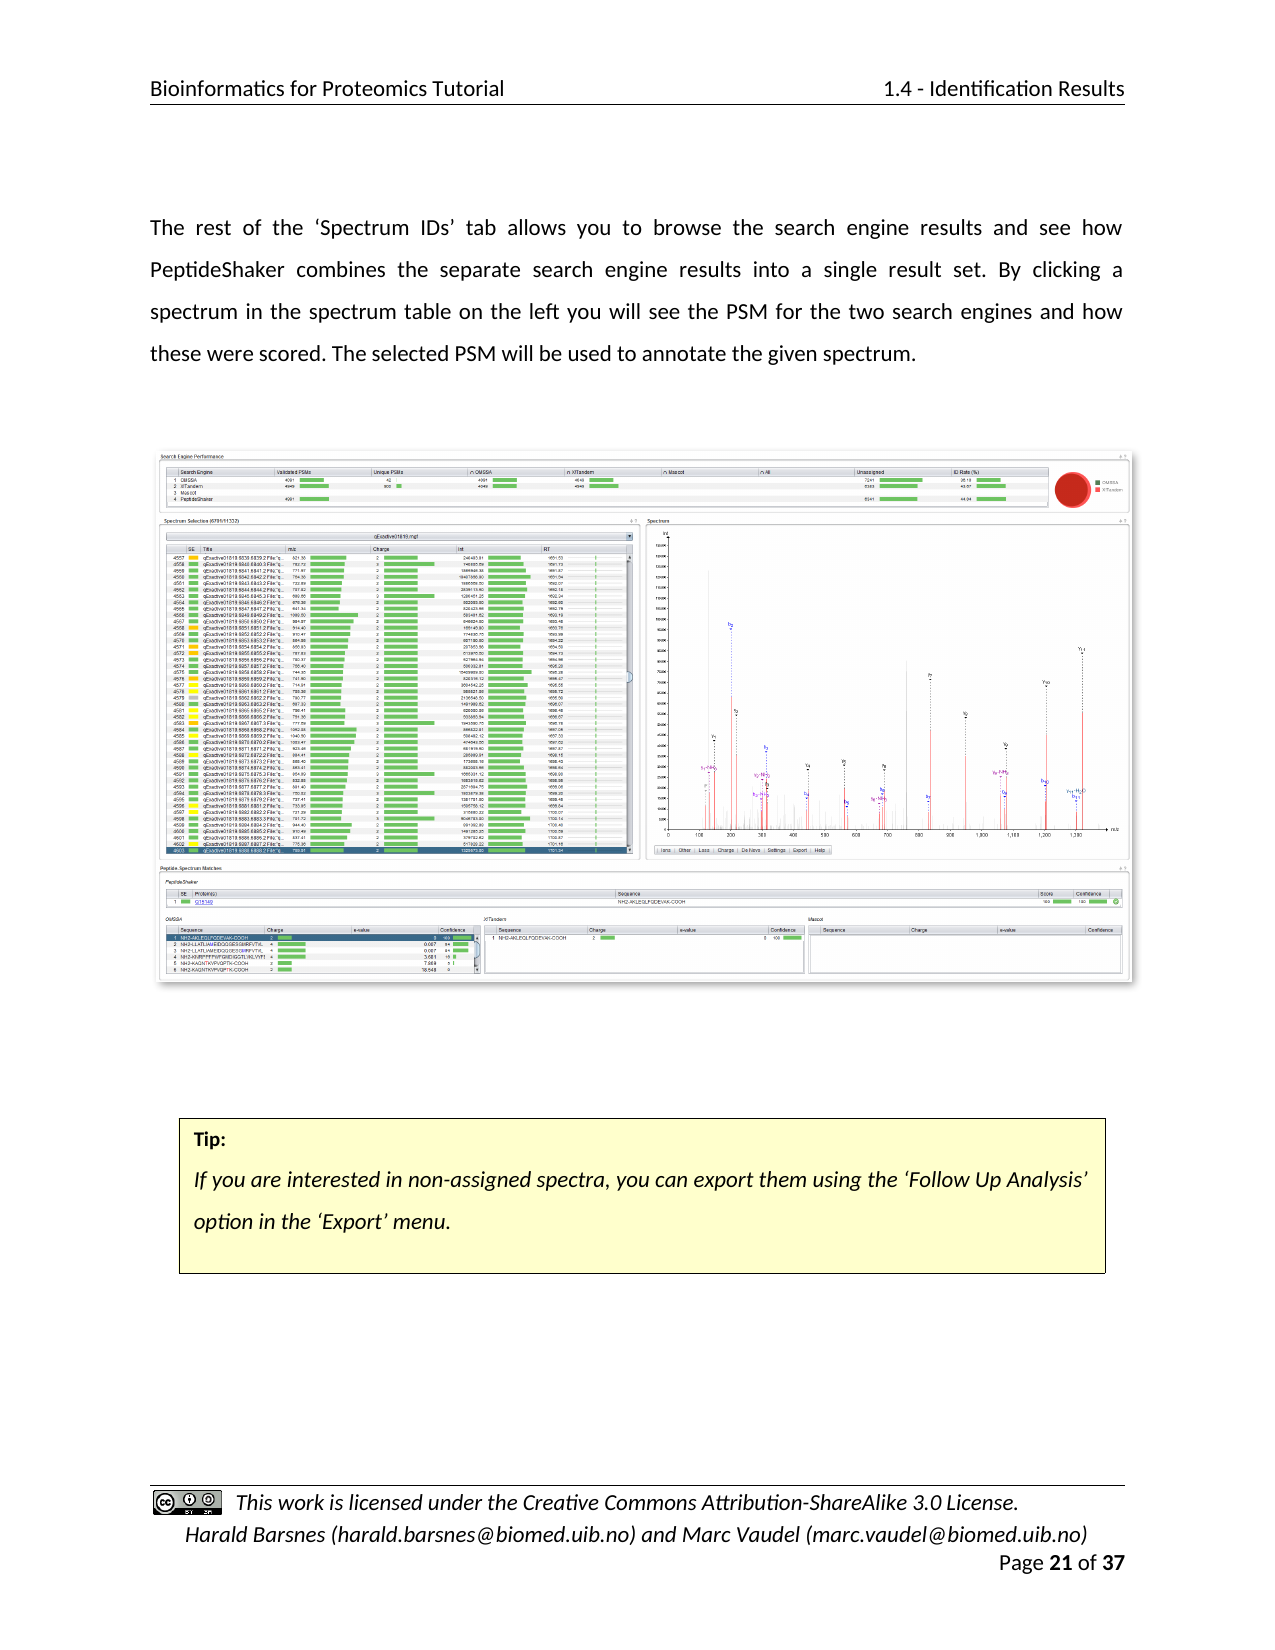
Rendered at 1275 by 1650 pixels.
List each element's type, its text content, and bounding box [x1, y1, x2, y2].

text The rest of the ‘Spectrum IDs’ tab allows you to browse the search engine results and see how PeptideShaker combines the separate search engine results into a single result set. By clicking a spectrum in the spectrum table on the left you will see the PSM for the two search engines and how these were scored. The selected PSM will be used to annotate the given spectrum. [150, 213, 1125, 367]
picture [153, 1490, 222, 1515]
picture [156, 451, 1132, 982]
